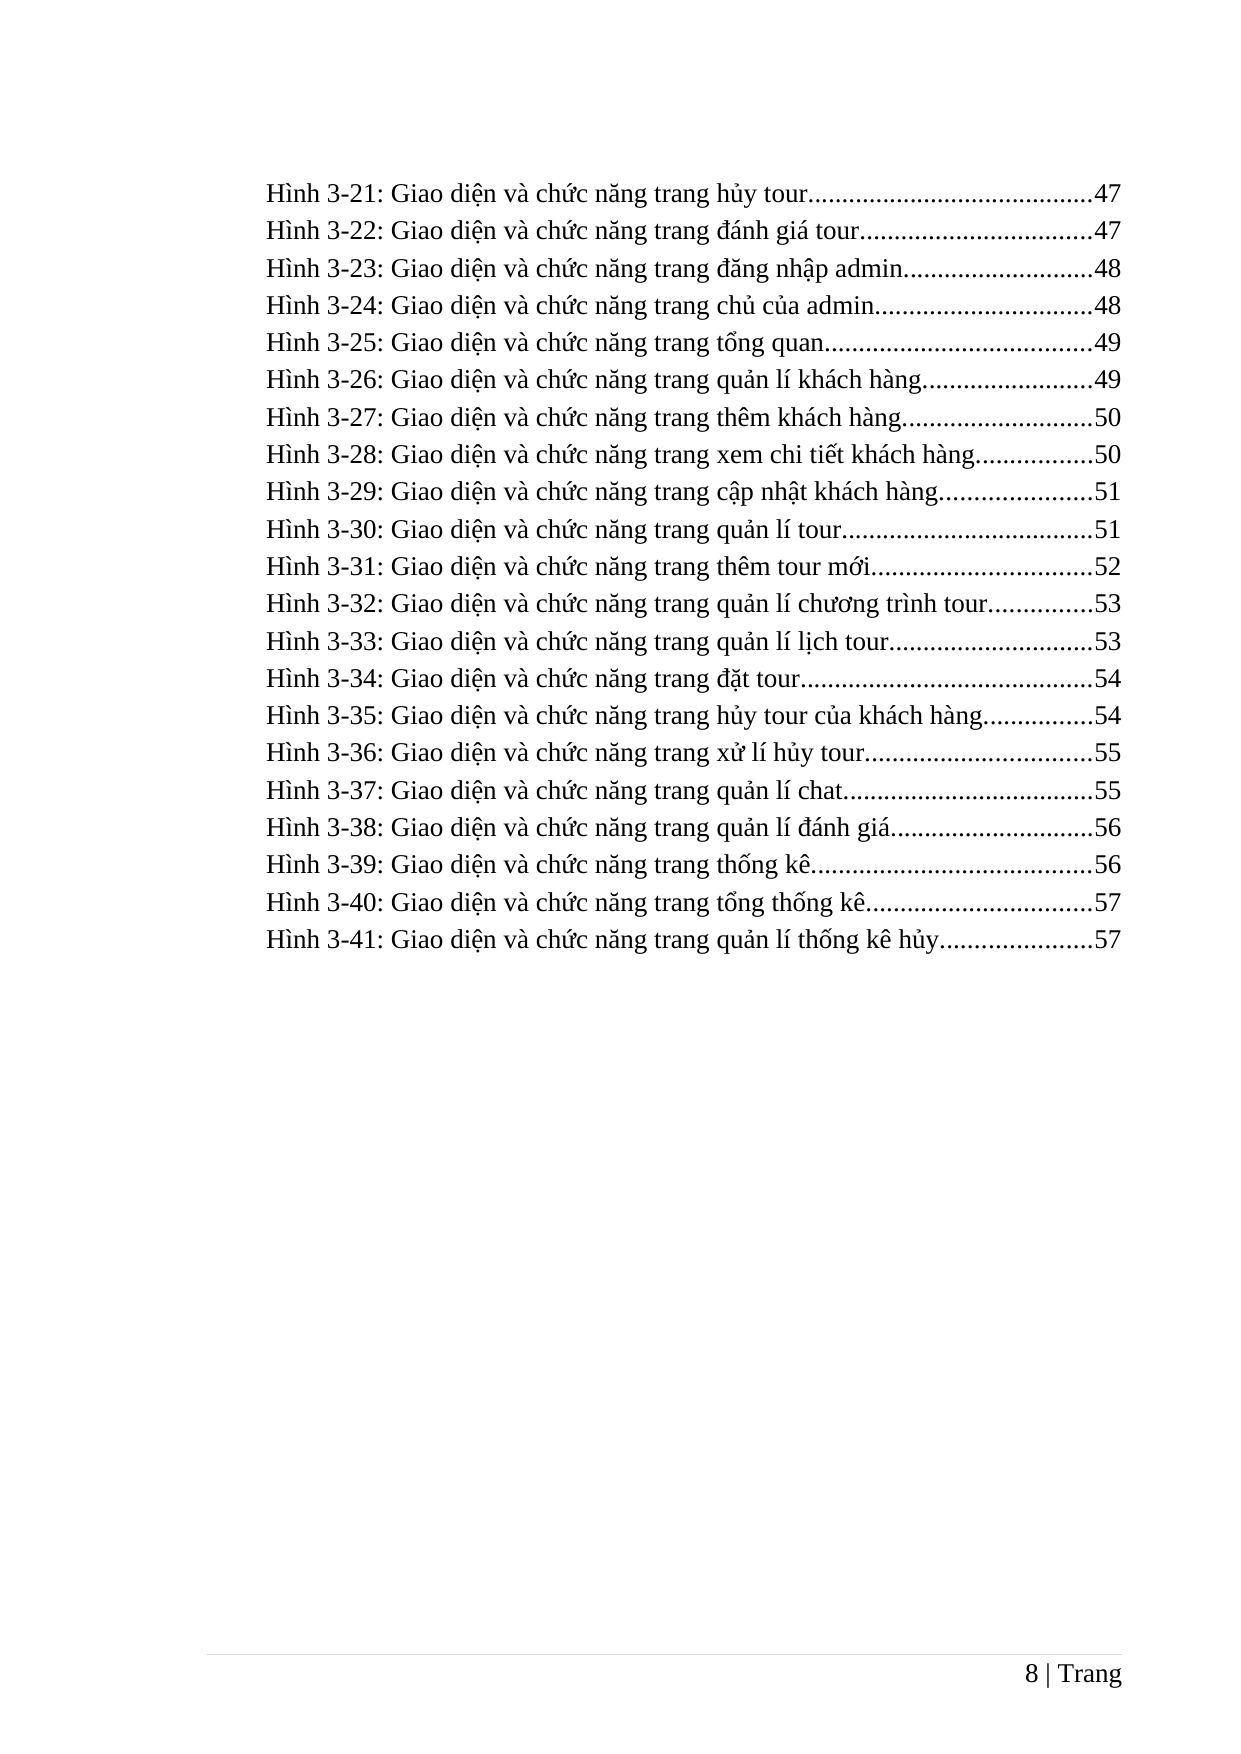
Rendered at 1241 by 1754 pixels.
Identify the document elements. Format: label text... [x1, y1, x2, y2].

text Hình 3-21: Giao diện và chức năng trang hủy tour. 47 [207, 177, 1122, 208]
text Hình 3-24: Giao diện và chức năng trang chủ của admin. 48 [207, 289, 1122, 320]
text Hình 3-35: Giao diện và chức năng trang hủy tour của khách hàng. 54 [207, 699, 1122, 730]
text Hình 3-33: Giao diện và chức năng trang quản lí lịch tour. 53 [207, 625, 1122, 656]
text Hình 3-25: Giao diện và chức năng trang tổng quan. 49 [207, 326, 1122, 357]
text Hình 3-27: Giao diện và chức năng trang thêm khách hàng. 50 [207, 401, 1122, 432]
text Hình 3-40: Giao diện và chức năng trang tổng thống kê. 57 [207, 886, 1122, 917]
text Hình 3-36: Giao diện và chức năng trang xử lí hủy tour. 55 [207, 737, 1122, 768]
text Hình 3-34: Giao diện và chức năng trang đặt tour. 54 [207, 662, 1122, 693]
text Hình 3-29: Giao diện và chức năng trang cập nhật khách hàng. 51 [207, 476, 1122, 507]
text Hình 3-32: Giao diện và chức năng trang quản lí chương trình tour. 53 [207, 587, 1122, 618]
text Hình 3-28: Giao diện và chức năng trang xem chi tiết khách hàng. 50 [207, 438, 1122, 469]
text Hình 3-41: Giao diện và chức năng trang quản lí thống kê hủy. 57 [207, 923, 1122, 954]
text Hình 3-26: Giao diện và chức năng trang quản lí khách hàng. 49 [207, 364, 1122, 395]
text Hình 3-22: Giao diện và chức năng trang đánh giá tour. 47 [207, 214, 1122, 246]
text Hình 3-38: Giao diện và chức năng trang quản lí đánh giá. 56 [207, 811, 1122, 842]
text Hình 3-30: Giao diện và chức năng trang quản lí tour. 51 [207, 513, 1122, 544]
text Hình 3-39: Giao diện và chức năng trang thống kê. 56 [207, 848, 1122, 879]
text Hình 3-31: Giao diện và chức năng trang thêm tour mới. 52 [207, 550, 1122, 581]
text Hình 3-23: Giao diện và chức năng trang đăng nhập admin. 48 [207, 252, 1122, 283]
text Hình 3-37: Giao diện và chức năng trang quản lí chat. 55 [207, 774, 1122, 805]
